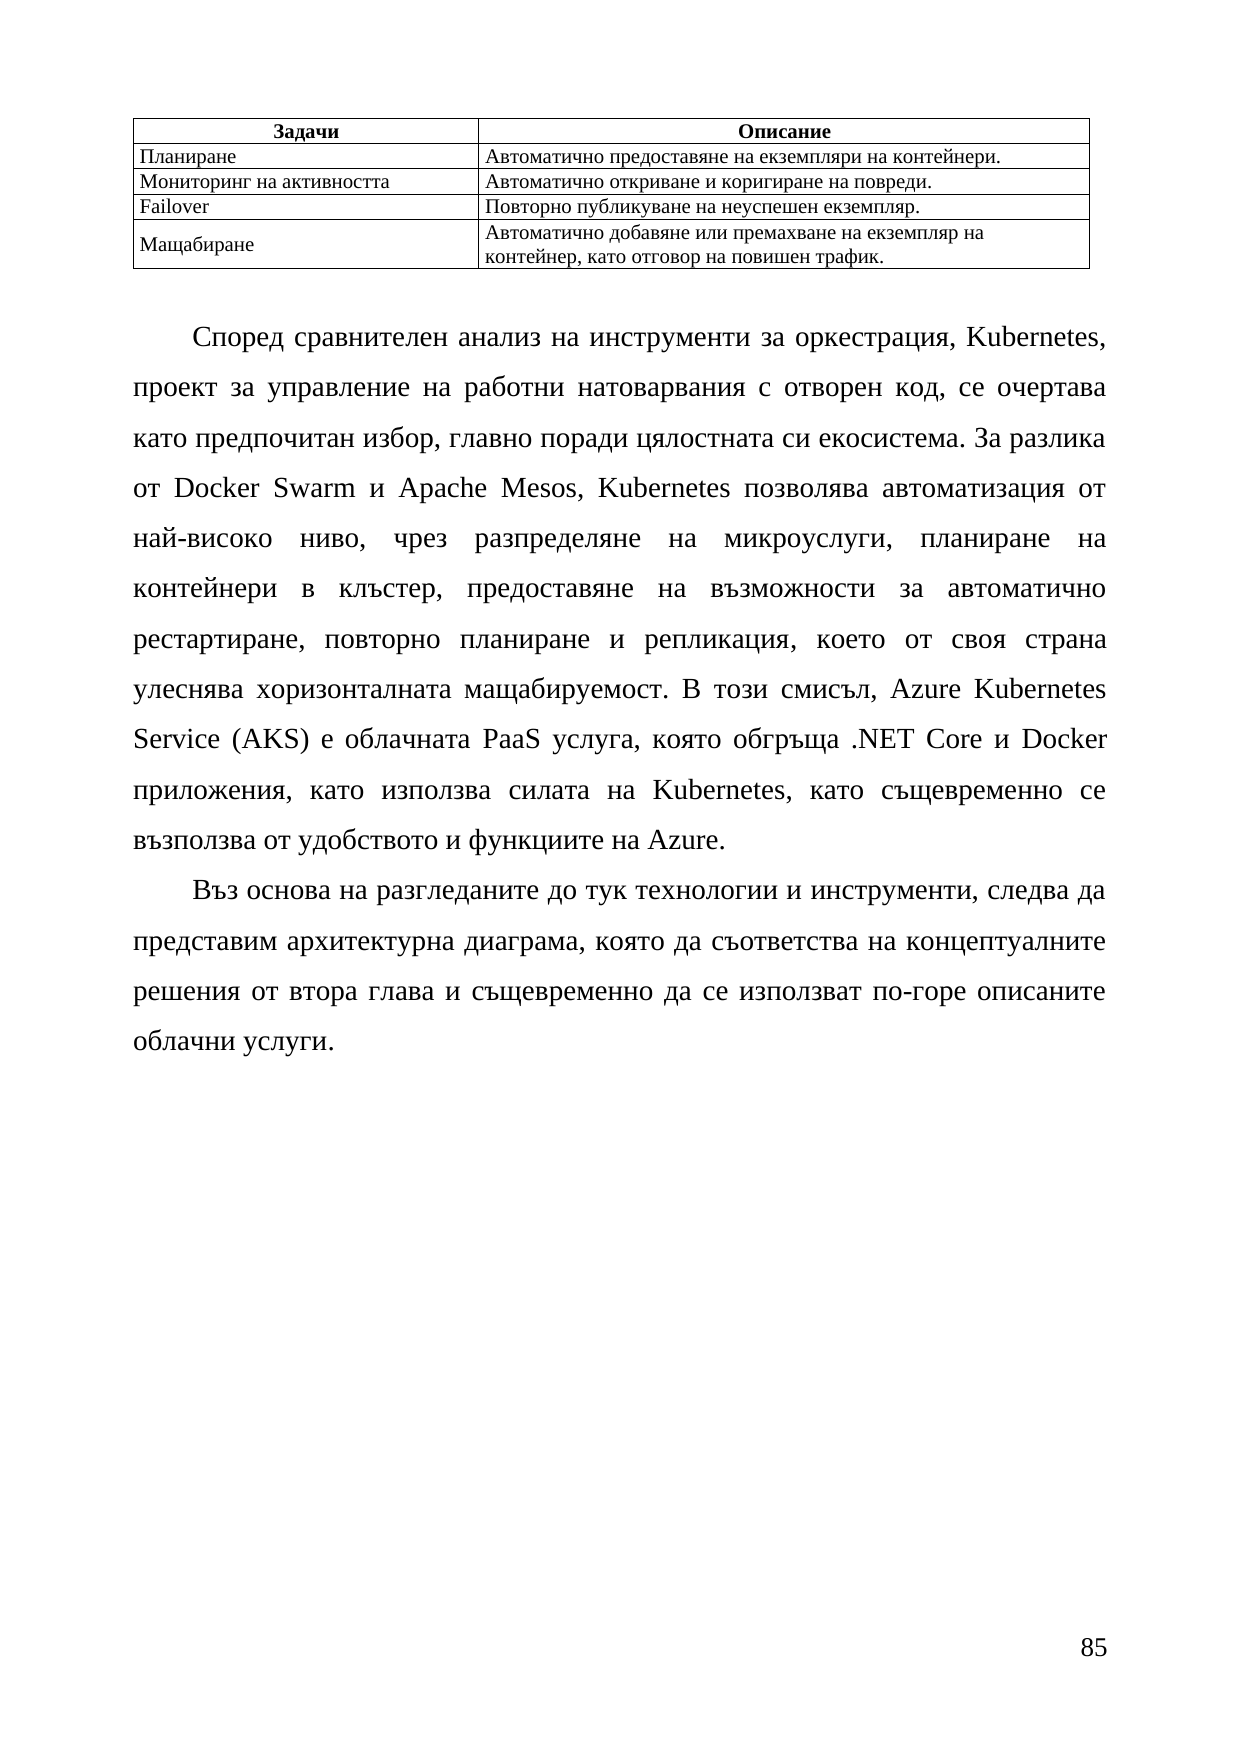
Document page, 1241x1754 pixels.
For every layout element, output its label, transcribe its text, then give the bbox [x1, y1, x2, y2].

table_cell Мониторинг на активността [134, 169, 478, 193]
table_cell Failover [134, 195, 478, 218]
text Въз основа на разгледаните до тук технологии и инструменти, следва да представим архитектурна диаграма, която да съответства на концептуалните решения от втора глава и същевременно да се използват по-горе описаните облачни услуги. [133, 872, 1107, 1057]
table_cell Автоматично откриване и коригиране на повреди. [479, 169, 1089, 193]
table_cell Планиране [134, 144, 478, 168]
table_cell Автоматично добавяне или премахване на екземпляр на контейнер, като отговор на повишен трафик. [479, 220, 1089, 268]
table_header Задачи [134, 119, 478, 143]
table_cell Мащабиране [134, 220, 478, 268]
table_cell Повторно публикуване на неуспешен екземпляр. [479, 195, 1089, 218]
table_cell Автоматично предоставяне на екземпляри на контейнери. [479, 144, 1089, 168]
text Според сравнителен анализ на инструменти за оркестрация, Kubernetes, проект за управление на работни натоварвания с отворен код, се очертава като предпочитан избор, главно поради цялостната си екосистема. За разлика от Docker Swarm и Apache Mesos, Kubernetes позволява автоматизация от най-високо ниво, чрез разпределяне на микроуслуги, планиране на контейнери в клъстер, предоставяне на възможности за автоматично рестартиране, повторно планиране и репликация, което от своя страна улеснява хоризонталната мащабируемост. В този смисъл, Azure Kubernetes Service (AKS) е облачната PaaS услуга, която обгръща .NET Core и Docker приложения, като използва силата на Kubernetes, като същевременно се възползва от удобството и функциите на Azure. [133, 319, 1107, 856]
table_header Описание [479, 119, 1089, 143]
